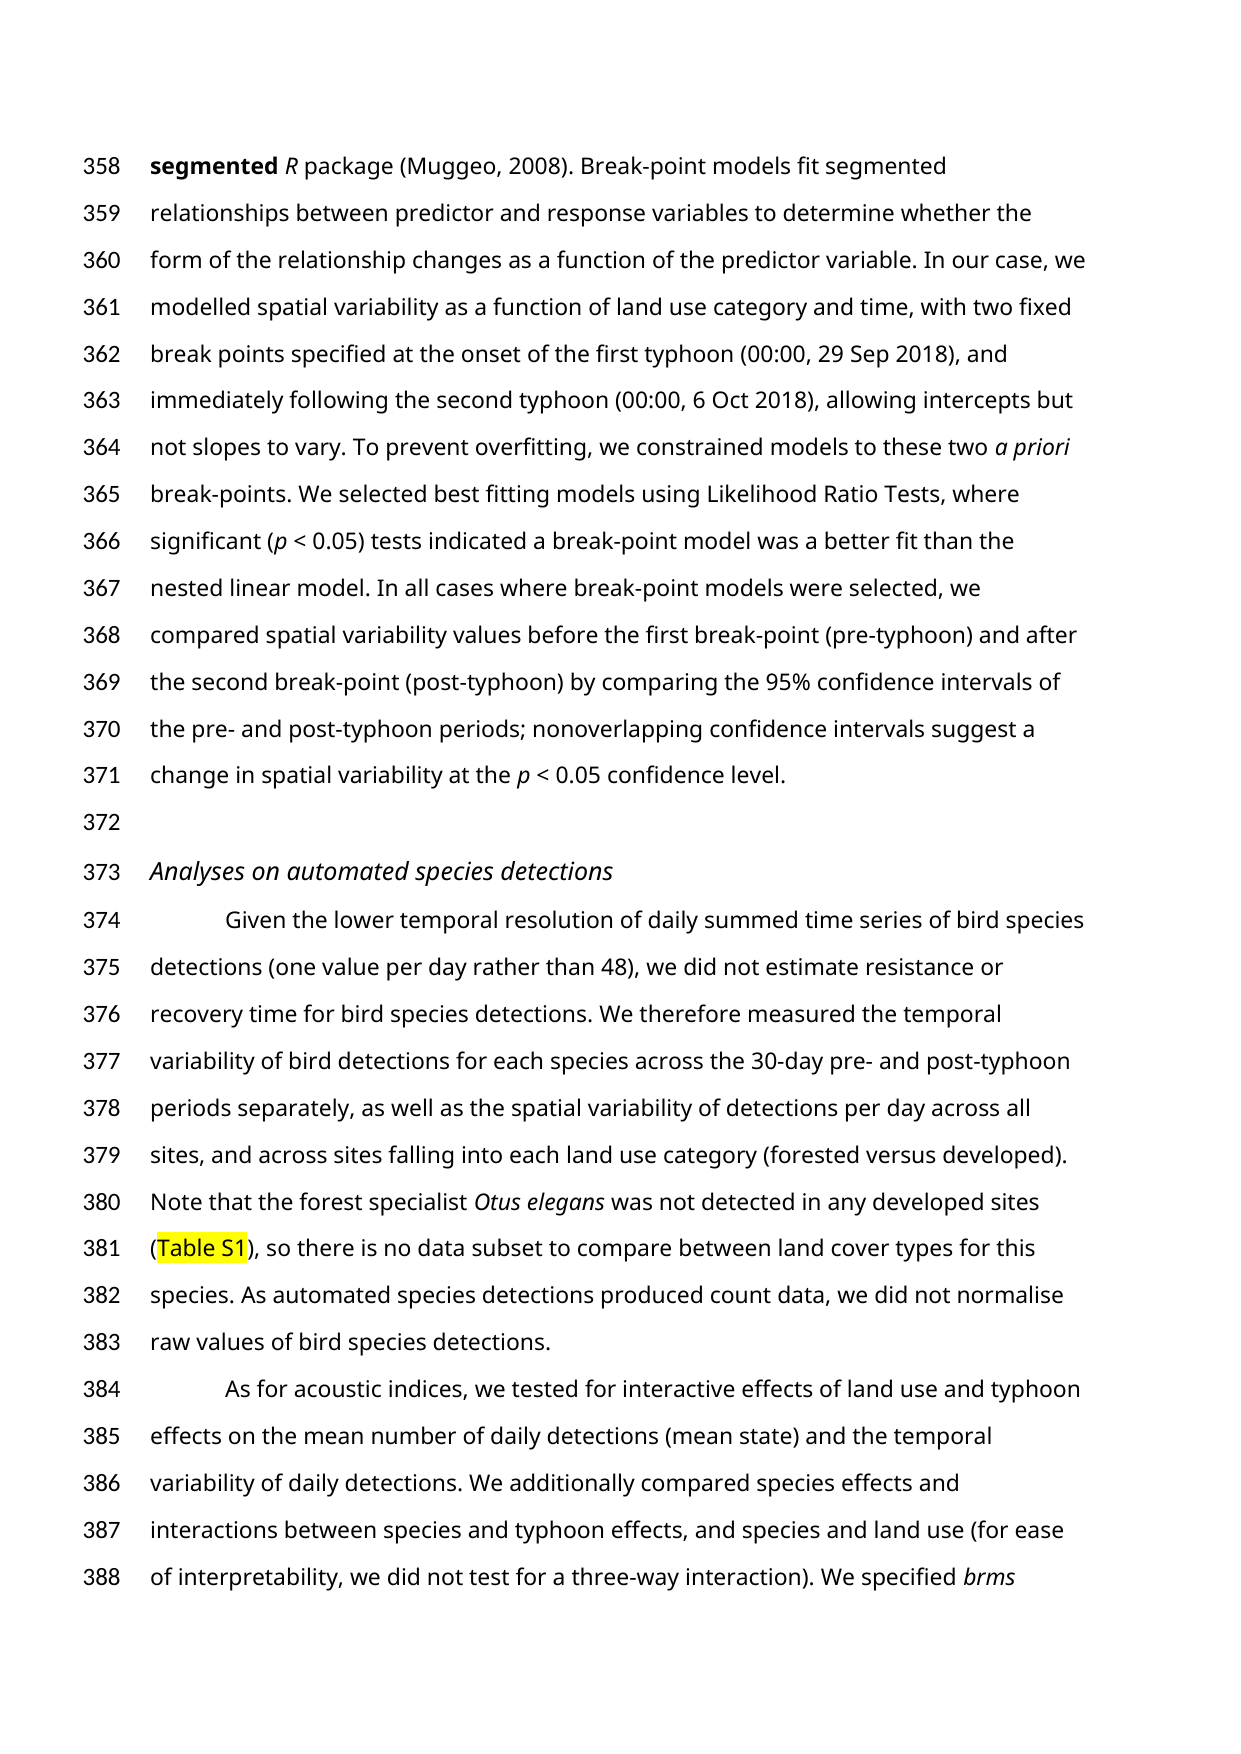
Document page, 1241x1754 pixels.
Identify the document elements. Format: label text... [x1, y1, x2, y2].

text Analyses on automated species detections [150, 853, 1090, 887]
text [150, 150, 1090, 791]
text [150, 1373, 1090, 1592]
text Given the lower temporal resolution of daily summed time series of bird species detections (one value per day rather than 48), we did not estimate resistance or recovery time for bird species detections. We therefore measured the temporal variability of bird detections for each species across the 30-day pre- and post-typhoon periods separately, as well as the spatial variability of detections per day across all sites, and across sites falling into each land use category (forested versus developed). Note that the forest specialist Otus elegans was not detected in any developed sites (Table S1), so there is no data subset to compare between land cover types for this species. As automated species detections produced count data, we did not normalise raw values of bird species detections. [150, 904, 1090, 1357]
